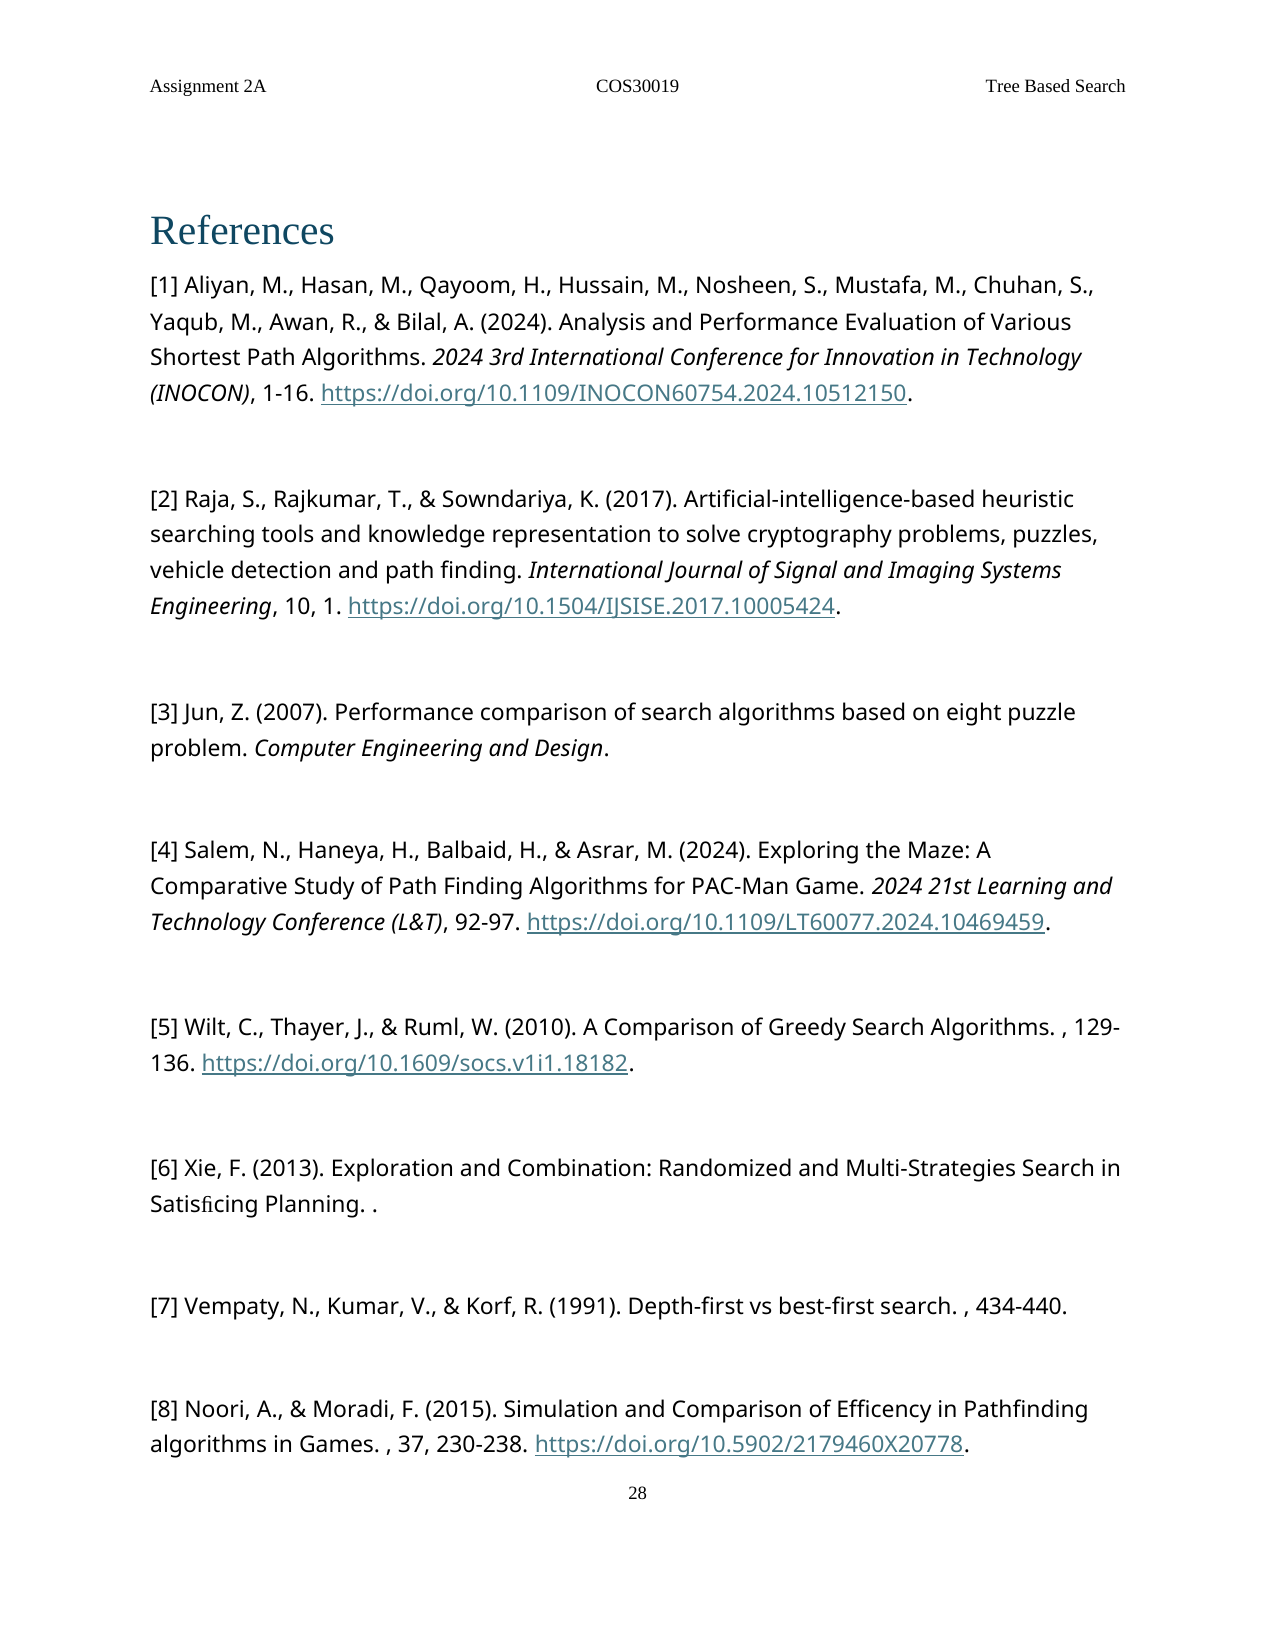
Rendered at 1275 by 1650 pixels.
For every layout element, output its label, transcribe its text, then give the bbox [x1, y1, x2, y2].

text [2] Raja, S., Rajkumar, T., & Sowndariya, K. (2017). Artificial-intelligence-based heuristic searching tools and knowledge representation to solve cryptography problems, puzzles, vehicle detection and path finding. International Journal of Signal and Imaging Systems Engineering, 10, 1. https://doi.org/10.1504/IJSISE.2017.10005424. [150, 482, 1125, 622]
text [4] Salem, N., Haneya, H., Balbaid, H., & Asrar, M. (2024). Exploring the Maze: A Comparative Study of Path Finding Algorithms for PAC-Man Game. 2024 21st Learning and Technology Conference (L&T), 92-97. https://doi.org/10.1109/LT60077.2024.10469459. [150, 834, 1125, 937]
text [3] Jun, Z. (2007). Performance comparison of search algorithms based on eight puzzle problem. Computer Engineering and Design. [150, 696, 1125, 763]
text [1] Aliyan, M., Hasan, M., Qayoom, H., Hussain, M., Nosheen, S., Mustafa, M., Chuhan, S., Yaqub, M., Awan, R., & Bilal, A. (2024). Analysis and Performance Evaluation of Various Shortest Path Algorithms. 2024 3rd International Conference for Innovation in Technology (INOCON), 1-16. https://doi.org/10.1109/INOCON60754.2024.10512150. [150, 269, 1125, 408]
text [8] Noori, A., & Moradi, F. (2015). Simulation and Comparison of Efficency in Pathfinding algorithms in Games. , 37, 230-238. https://doi.org/10.5902/2179460X20778. [150, 1392, 1125, 1460]
text [6] Xie, F. (2013). Exploration and Combination: Randomized and Multi-Strategies Search in Satisﬁcing Planning. . [150, 1152, 1125, 1219]
text [7] Vempaty, N., Kumar, V., & Korf, R. (1991). Depth-first vs best-first search. , 434-440. [150, 1290, 1125, 1321]
text [5] Wilt, C., Thayer, J., & Ruml, W. (2010). A Comparison of Greedy Search Algorithms. , 129-136. https://doi.org/10.1609/socs.v1i1.18182. [150, 1011, 1125, 1078]
subtitle References [150, 206, 1125, 253]
